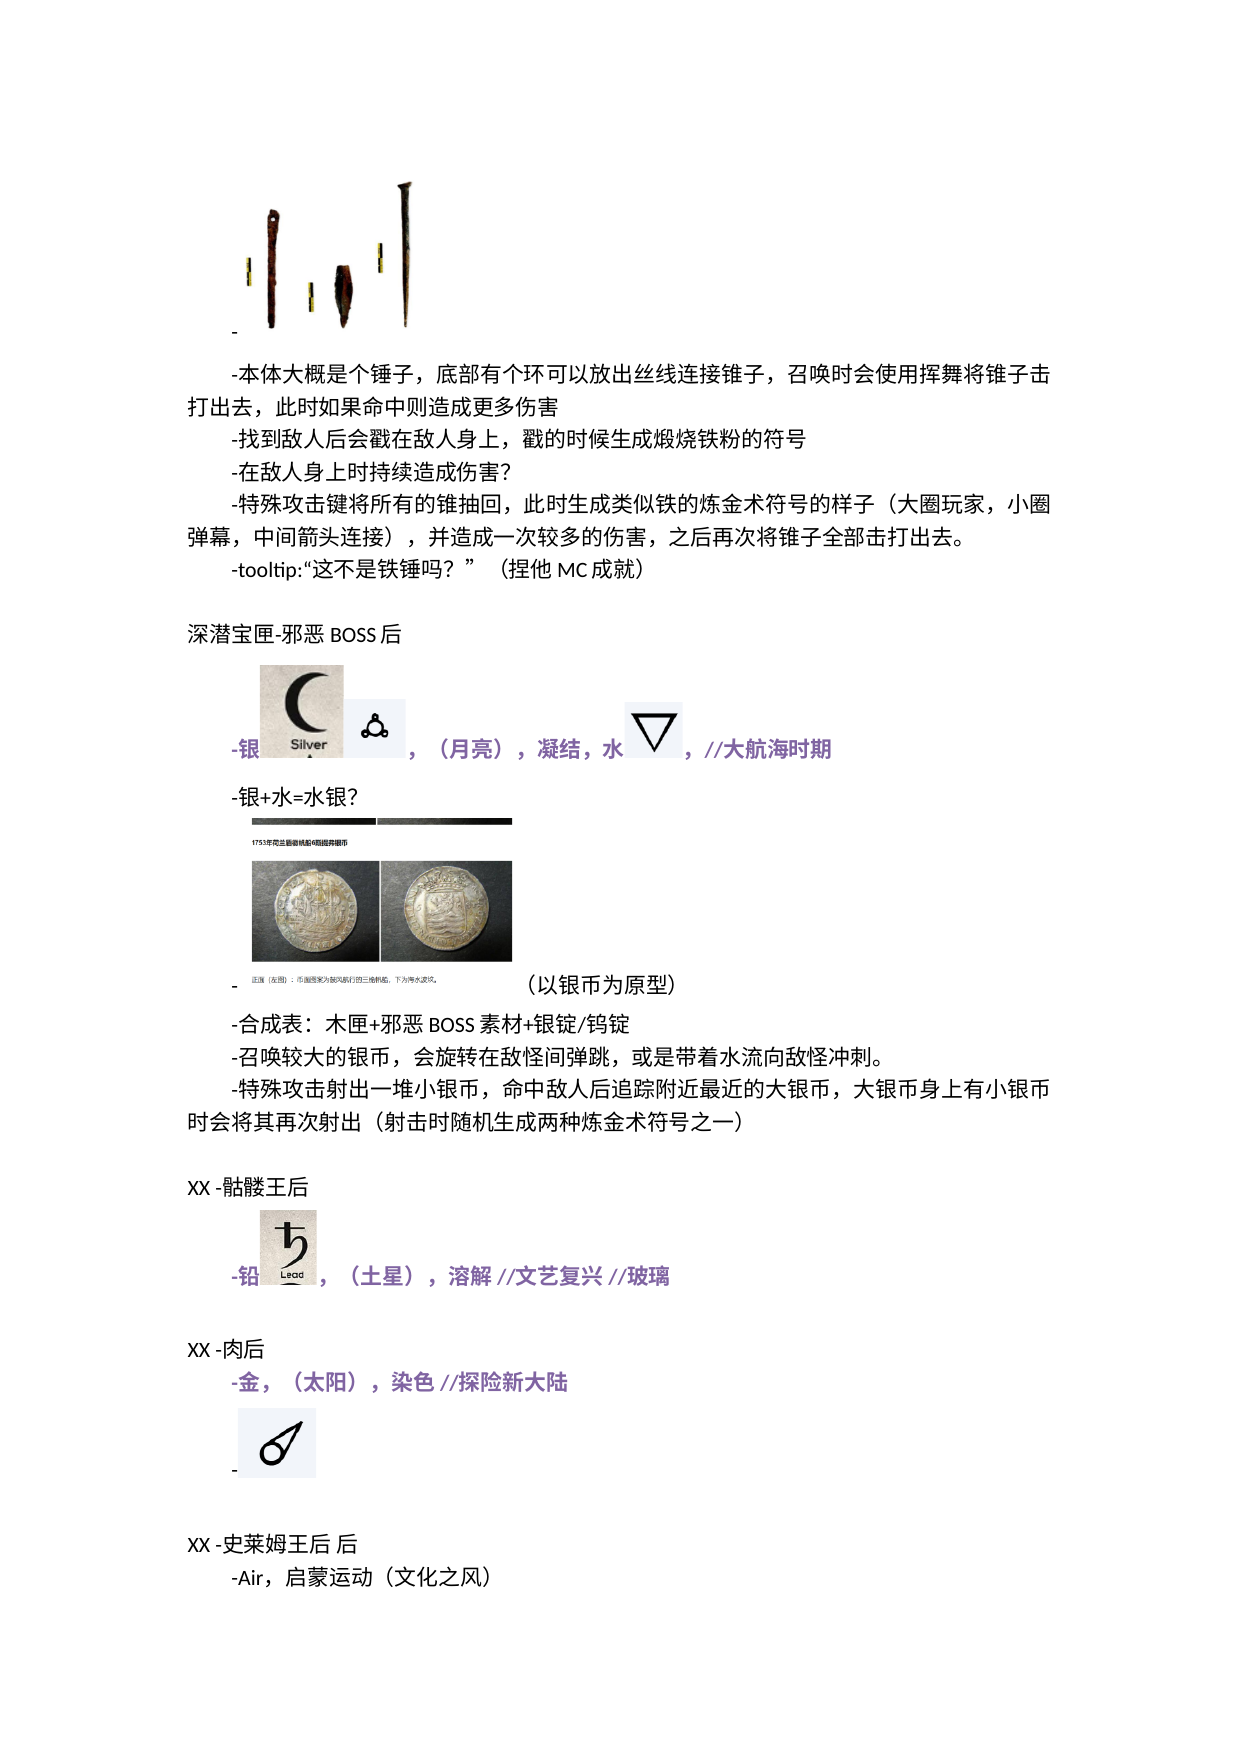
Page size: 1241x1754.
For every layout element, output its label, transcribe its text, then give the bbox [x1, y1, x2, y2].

text -tooltip:“这不是铁锤吗？”（捏他MC成就） [187, 552, 1053, 584]
text 深潜宝匣-邪恶BOSS后 [187, 617, 1053, 649]
picture [237, 818, 515, 994]
text - [187, 1397, 1053, 1494]
picture [237, 1408, 317, 1478]
text -银+水=水银？ [187, 779, 1053, 812]
text -特殊攻击射出一堆小银币，命中敌人后追踪附近最近的大银币，大银币身上有小银币时会将其再次射出（射击时随机生成两种炼金术符号之一） [187, 1072, 1053, 1137]
picture [259, 665, 406, 758]
picture [624, 702, 683, 758]
text -银，（月亮），凝结，水，//大航海时期 [187, 649, 1053, 779]
text XX -肉后 [187, 1332, 1053, 1364]
picture [259, 1210, 317, 1285]
text -Air，启蒙运动（文化之风） [187, 1559, 1053, 1592]
text -铅，（土星），溶解 //文艺复兴 //玻璃 [187, 1202, 1053, 1299]
text XX -史莱姆王后 后 [187, 1527, 1053, 1559]
text -特殊攻击键将所有的锥抽回，此时生成类似铁的炼金术符号的样子（大圈玩家，小圈弹幕，中间箭头连接），并造成一次较多的伤害，之后再次将锥子全部击打出去。 [187, 487, 1053, 552]
text -在敌人身上时持续造成伤害？ [187, 454, 1053, 487]
text -金，（太阳），染色 //探险新大陆 [187, 1364, 1053, 1397]
text -召唤较大的银币，会旋转在敌怪间弹跳，或是带着水流向敌怪冲刺。 [187, 1039, 1053, 1072]
text -合成表：木匣+邪恶BOSS素材+银锭/钨锭 [187, 1007, 1053, 1039]
text XX -骷髅王后 [187, 1169, 1053, 1202]
text - [187, 162, 1053, 357]
text -本体大概是个锤子，底部有个环可以放出丝线连接锥子，召唤时会使用挥舞将锥子击打出去，此时如果命中则造成更多伤害 [187, 357, 1053, 422]
text -找到敌人后会戳在敌人身上，戳的时候生成煅烧铁粉的符号 [187, 422, 1053, 454]
picture [237, 174, 419, 340]
